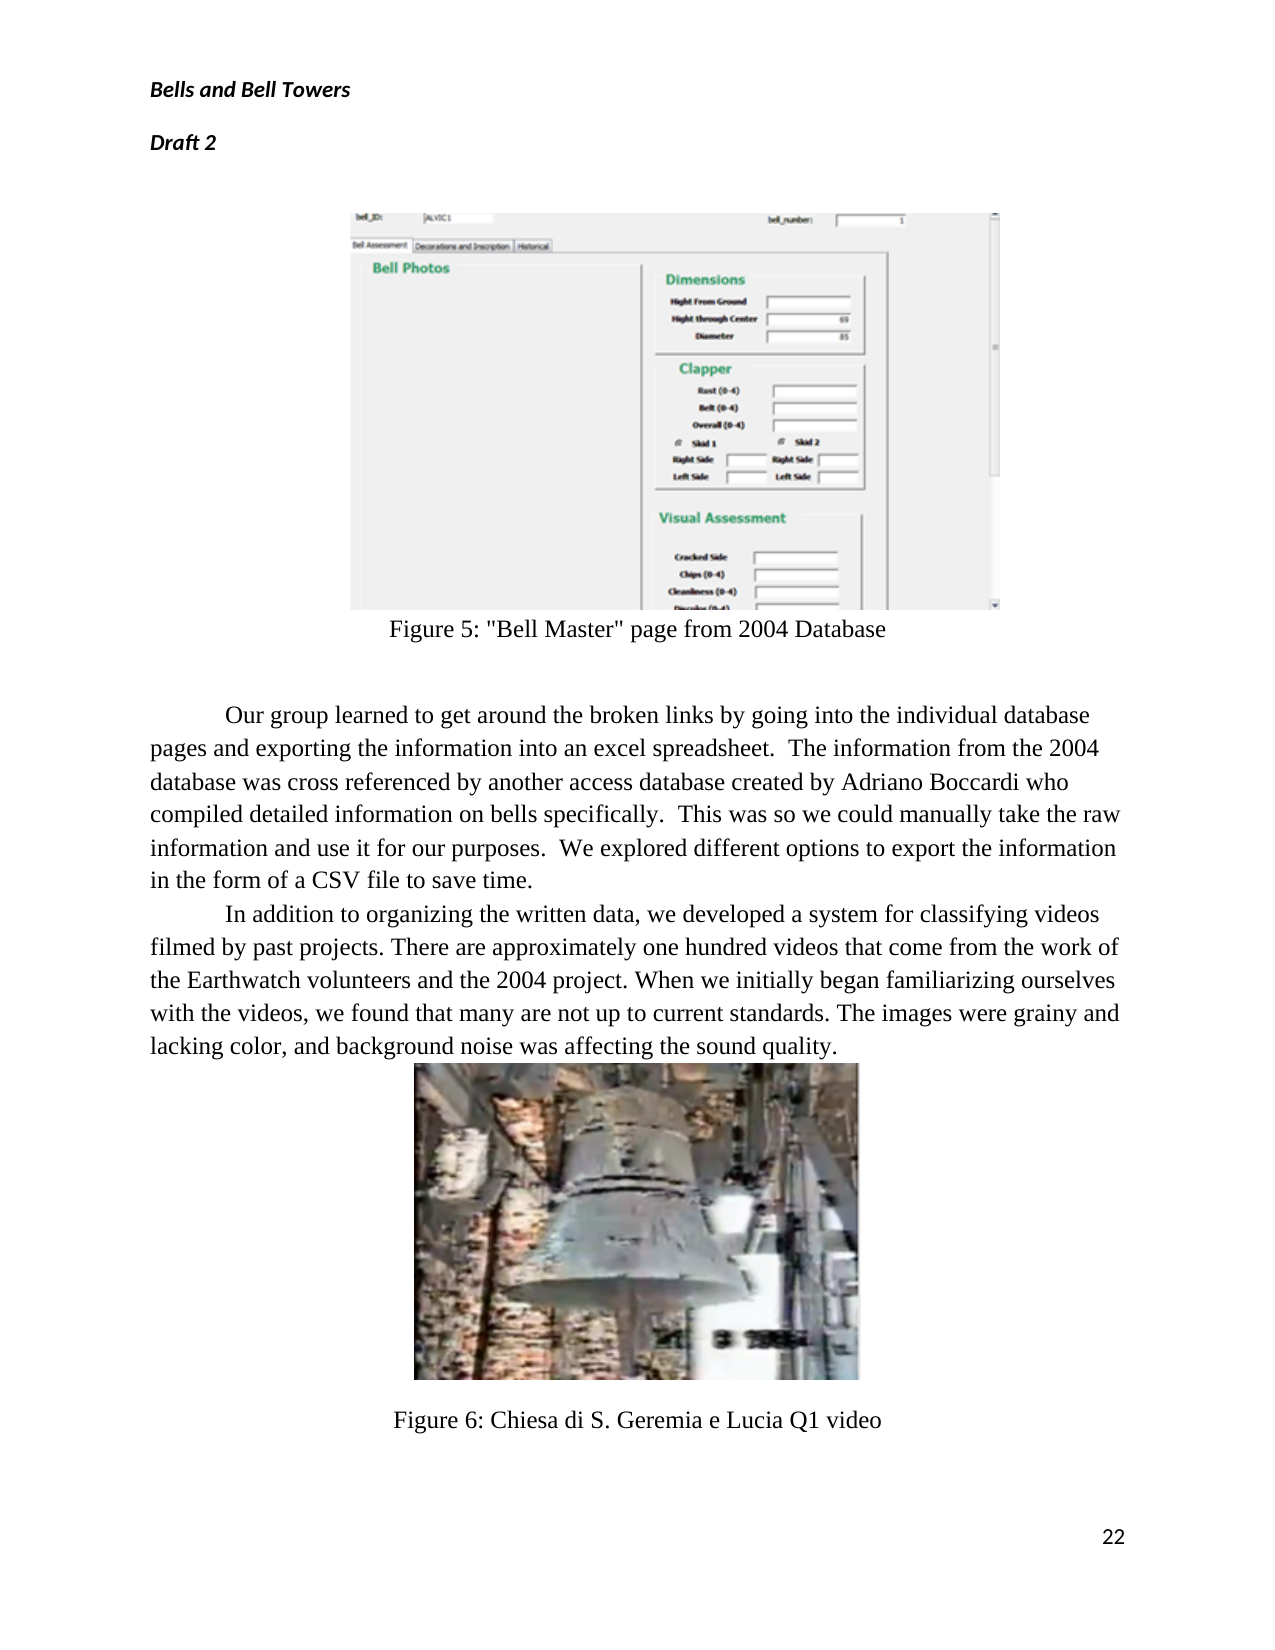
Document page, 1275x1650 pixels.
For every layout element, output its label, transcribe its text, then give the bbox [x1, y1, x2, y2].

picture [414, 1063, 861, 1380]
text Figure 6: Chiesa di S. Geremia e Lucia Q1 video [150, 1405, 1125, 1433]
text Figure 5: "Bell Master" page from 2004 Database [150, 614, 1125, 642]
picture [350, 213, 1000, 610]
text Our group learned to get around the broken links by going into the individual database pages and exporting the information into an excel spreadsheet. The information from the 2004 database was cross referenced by another access database created by Adriano Boccardi who compiled detailed information on bells specifically. This was so we could manually take the raw information and use it for our purposes. We explored different options to export the information in the form of a CSV file to save time. [150, 701, 1125, 894]
text In addition to organizing the written data, we developed a system for classifying videos filmed by past projects. There are approximately one hundred videos that come from the work of the Earthwatch volunteers and the 2004 project. When we initially began familiarizing ourselves with the videos, we found that many are not up to current standards. The images were grainy and lacking color, and background noise was affecting the sound quality. [150, 899, 1125, 1059]
